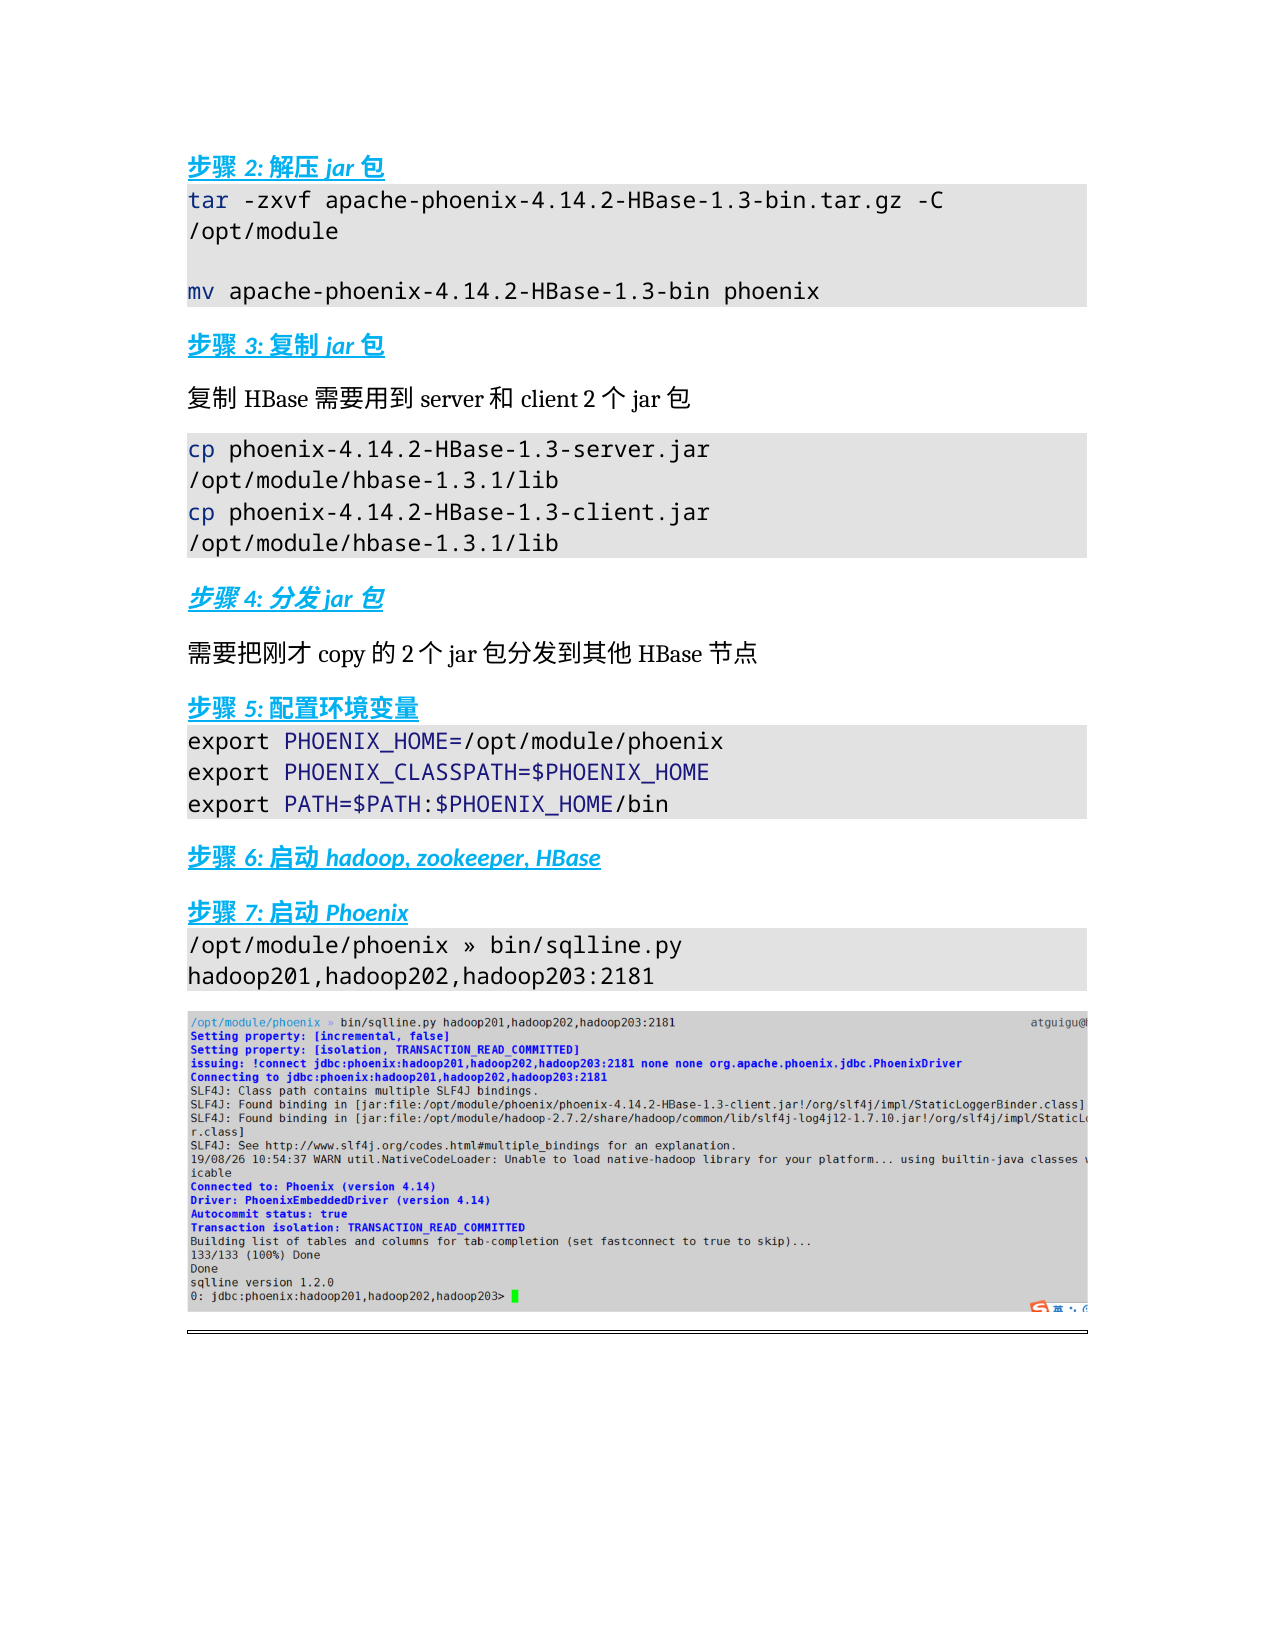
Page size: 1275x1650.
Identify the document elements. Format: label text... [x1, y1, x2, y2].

subtitle 步骤 4: 分发 jar 包 [187, 579, 1087, 615]
subtitle 步骤 7: 启动 Phoenix [187, 894, 1087, 928]
text export PHOENIX_HOME=/opt/module/phoenix export PHOENIX_CLASSPATH=$PHOENIX_HOME export PATH=$PATH:$PHOENIX_HOME/bin [187, 725, 1087, 819]
subtitle 步骤 5: 配置环境变量 [187, 691, 1087, 725]
text 复制 HBase 需要用到 server 和 client 2 个 jar 包 [187, 380, 1087, 414]
text /opt/module/phoenix » bin/sqlline.py hadoop201,hadoop202,hadoop203:2181 [187, 928, 1087, 991]
text 需要把刚才 copy 的 2个jar 包分发到其他 HBase 节点 [187, 634, 1087, 670]
text cp phoenix-4.14.2-HBase-1.3-server.jar /opt/module/hbase-1.3.1/lib cp phoenix-4.14.2-HBase-1.3-client.jar /opt/module/hbase-1.3.1/lib [559, 433, 1087, 558]
text tar -zxvf apache-phoenix-4.14.2-HBase-1.3-bin.tar.gz -C /opt/module mv apache-phoenix-4.14.2-HBase-1.3-bin phoenix [187, 184, 1087, 307]
subtitle 步骤 6: 启动 hadoop, zookeeper, HBase [187, 839, 1087, 874]
picture [187, 1011, 1088, 1312]
subtitle 步骤 2: 解压 jar 包 [187, 150, 1087, 184]
subtitle 步骤 3: 复制 jar 包 [187, 327, 1087, 361]
